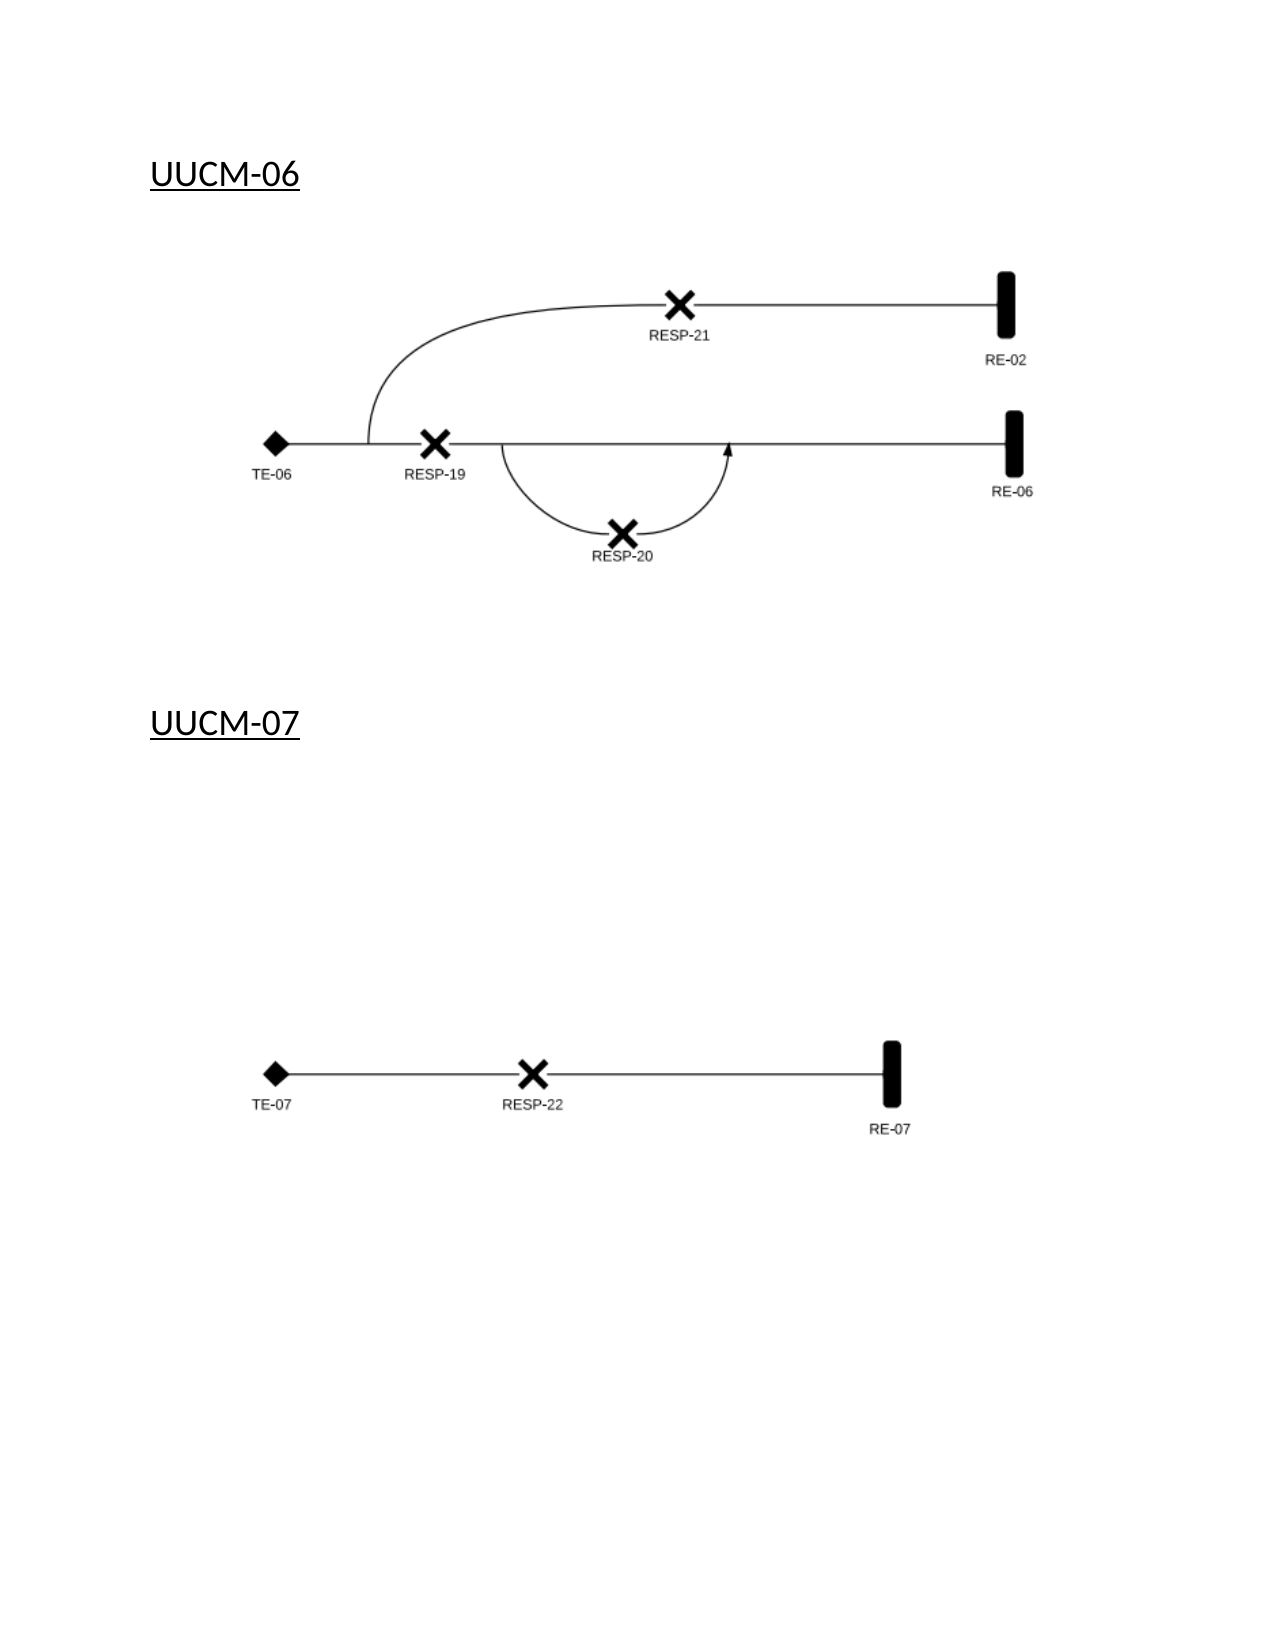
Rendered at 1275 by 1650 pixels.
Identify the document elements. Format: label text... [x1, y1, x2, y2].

text UUCM-07 [150, 699, 1125, 744]
text UUCM-06 [150, 150, 1125, 200]
